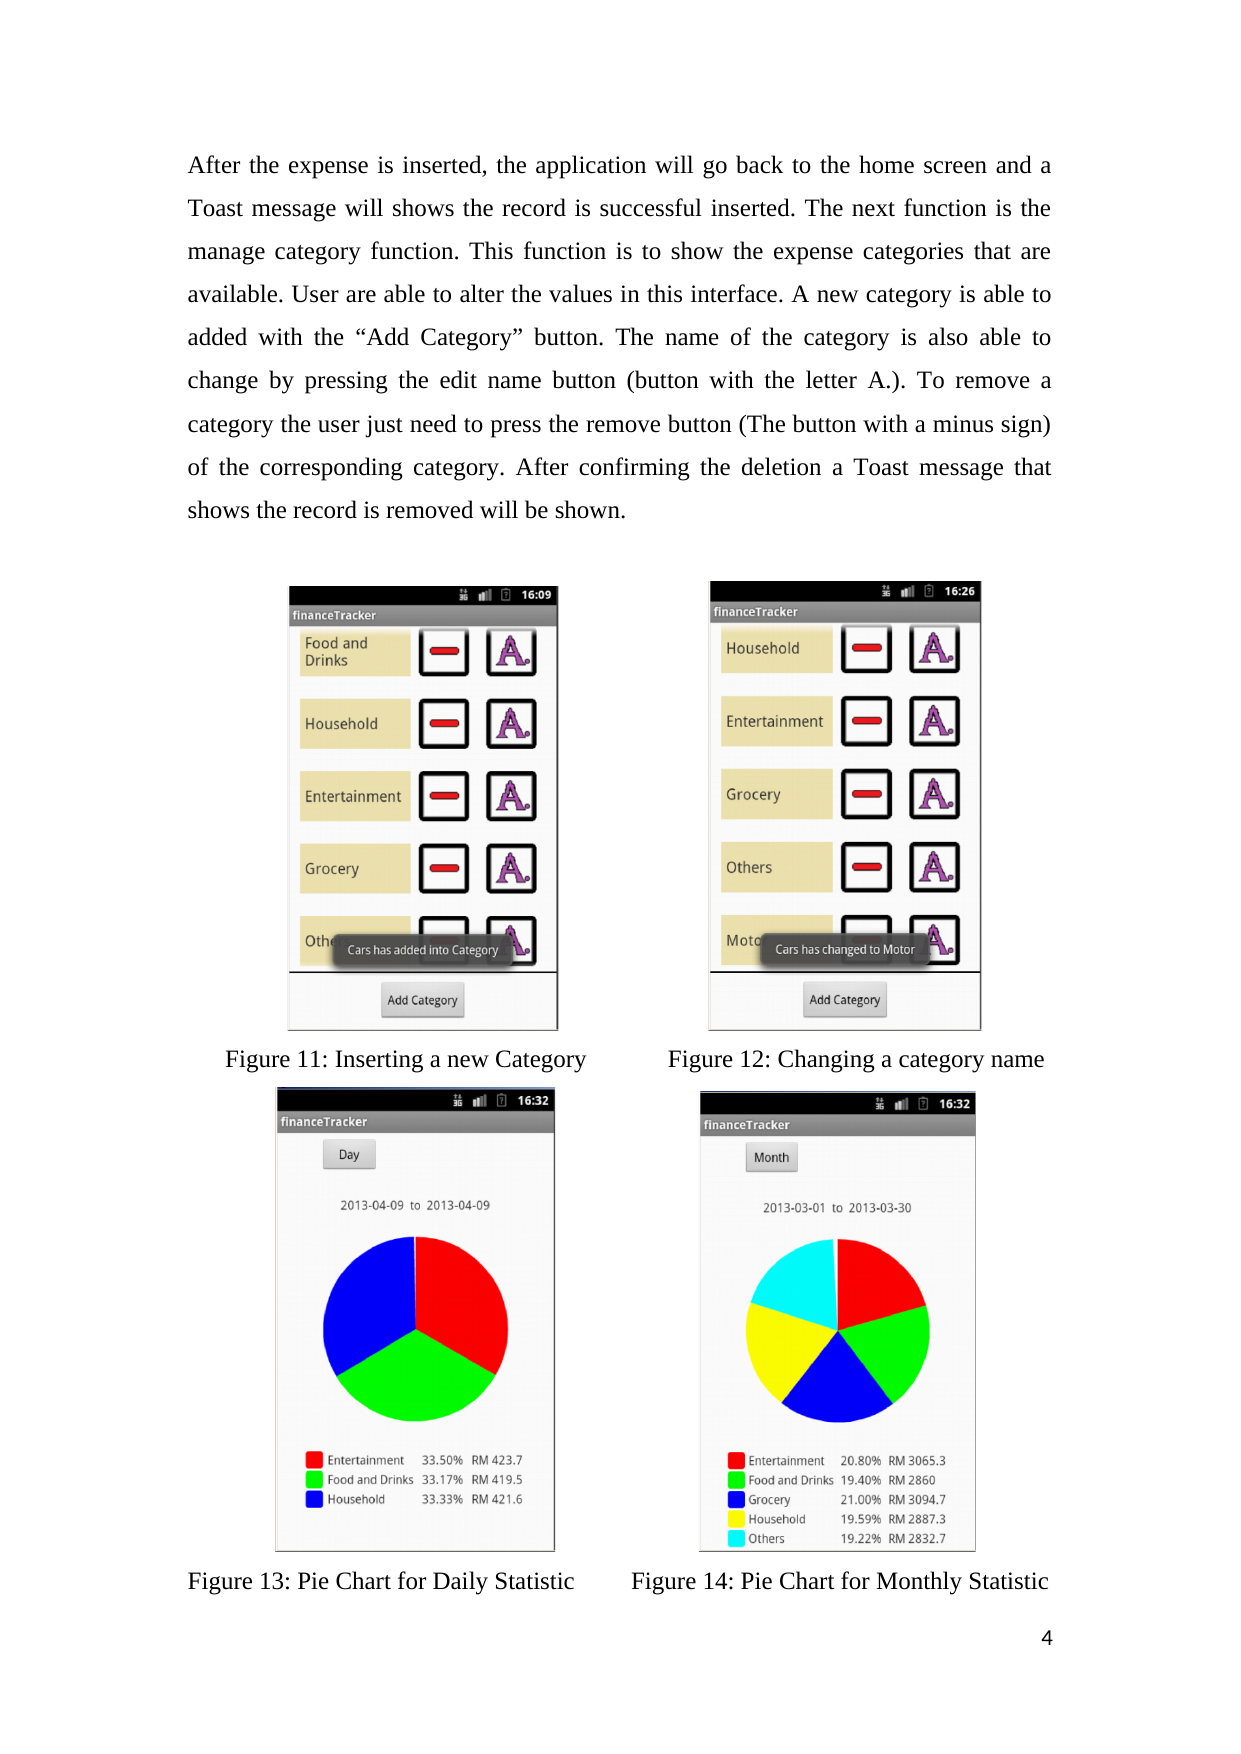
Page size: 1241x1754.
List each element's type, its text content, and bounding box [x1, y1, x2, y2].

picture [275, 1087, 555, 1552]
text Figure 11: Inserting a new Category Figure 12: Changing a category name [187, 1044, 1053, 1073]
text After the expense is inserted, the application will go back to the home screen and a Toast message will shows the record is successful inserted. The next function is the manage category function. This function is to show the expense categories that are available. User are able to alter the values in this interface. A new category is able to added with the “Add Category” button. The name of the category is also able to change by pressing the edit name button (button with the letter A.). To remove a category the user just need to press the remove button (The button with a minus sign) of the corresponding category. After confirming the deletion a Toast message that shows the record is removed will be shown. [187, 150, 1053, 524]
text Figure 13: Pie Chart for Daily Statistic Figure 14: Pie Chart for Monthly Statistic [187, 1566, 1053, 1594]
picture [708, 581, 982, 1031]
picture [287, 586, 559, 1031]
picture [698, 1091, 976, 1552]
